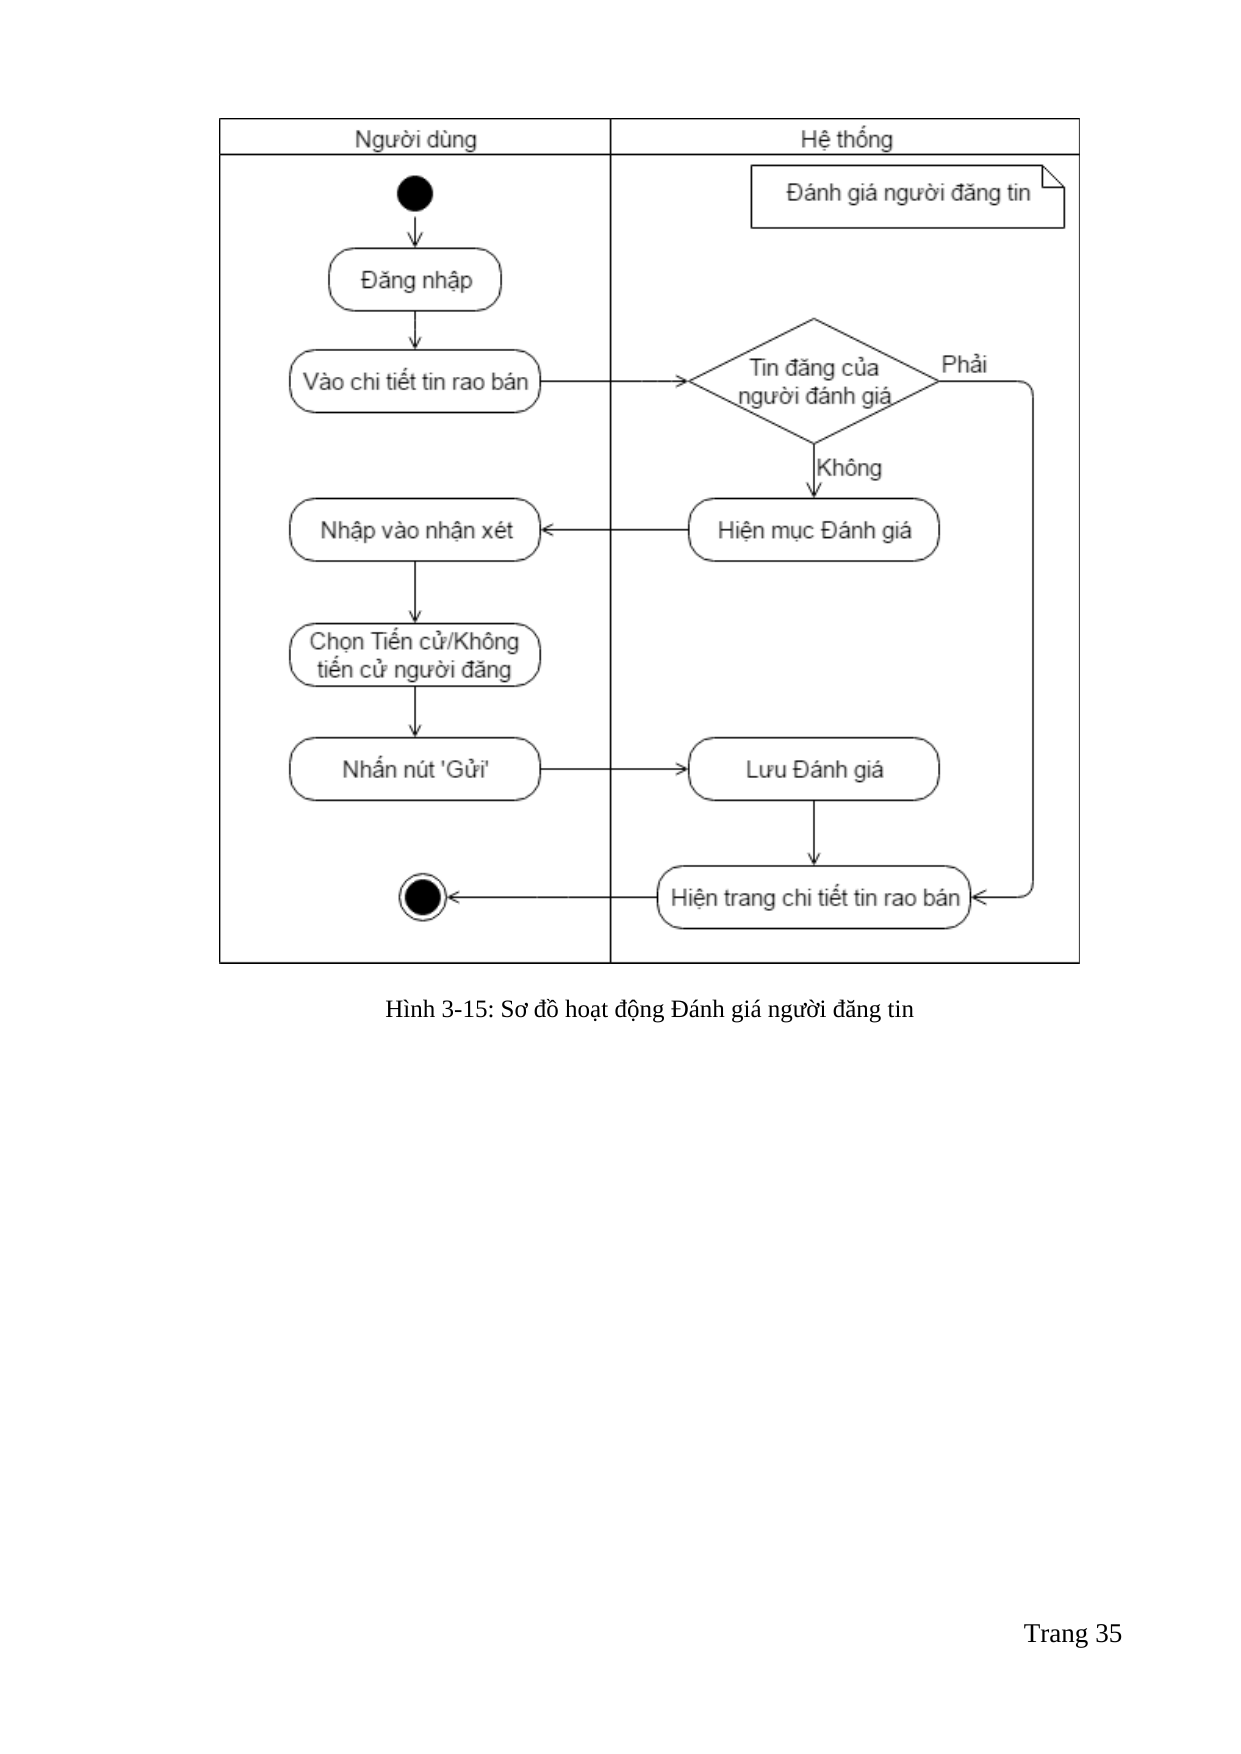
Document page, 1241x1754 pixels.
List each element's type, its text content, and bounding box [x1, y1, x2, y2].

text Hình -: Sơ đồ hoạt động Đánh giá người đăng tin [177, 994, 1122, 1023]
picture [219, 118, 1080, 964]
